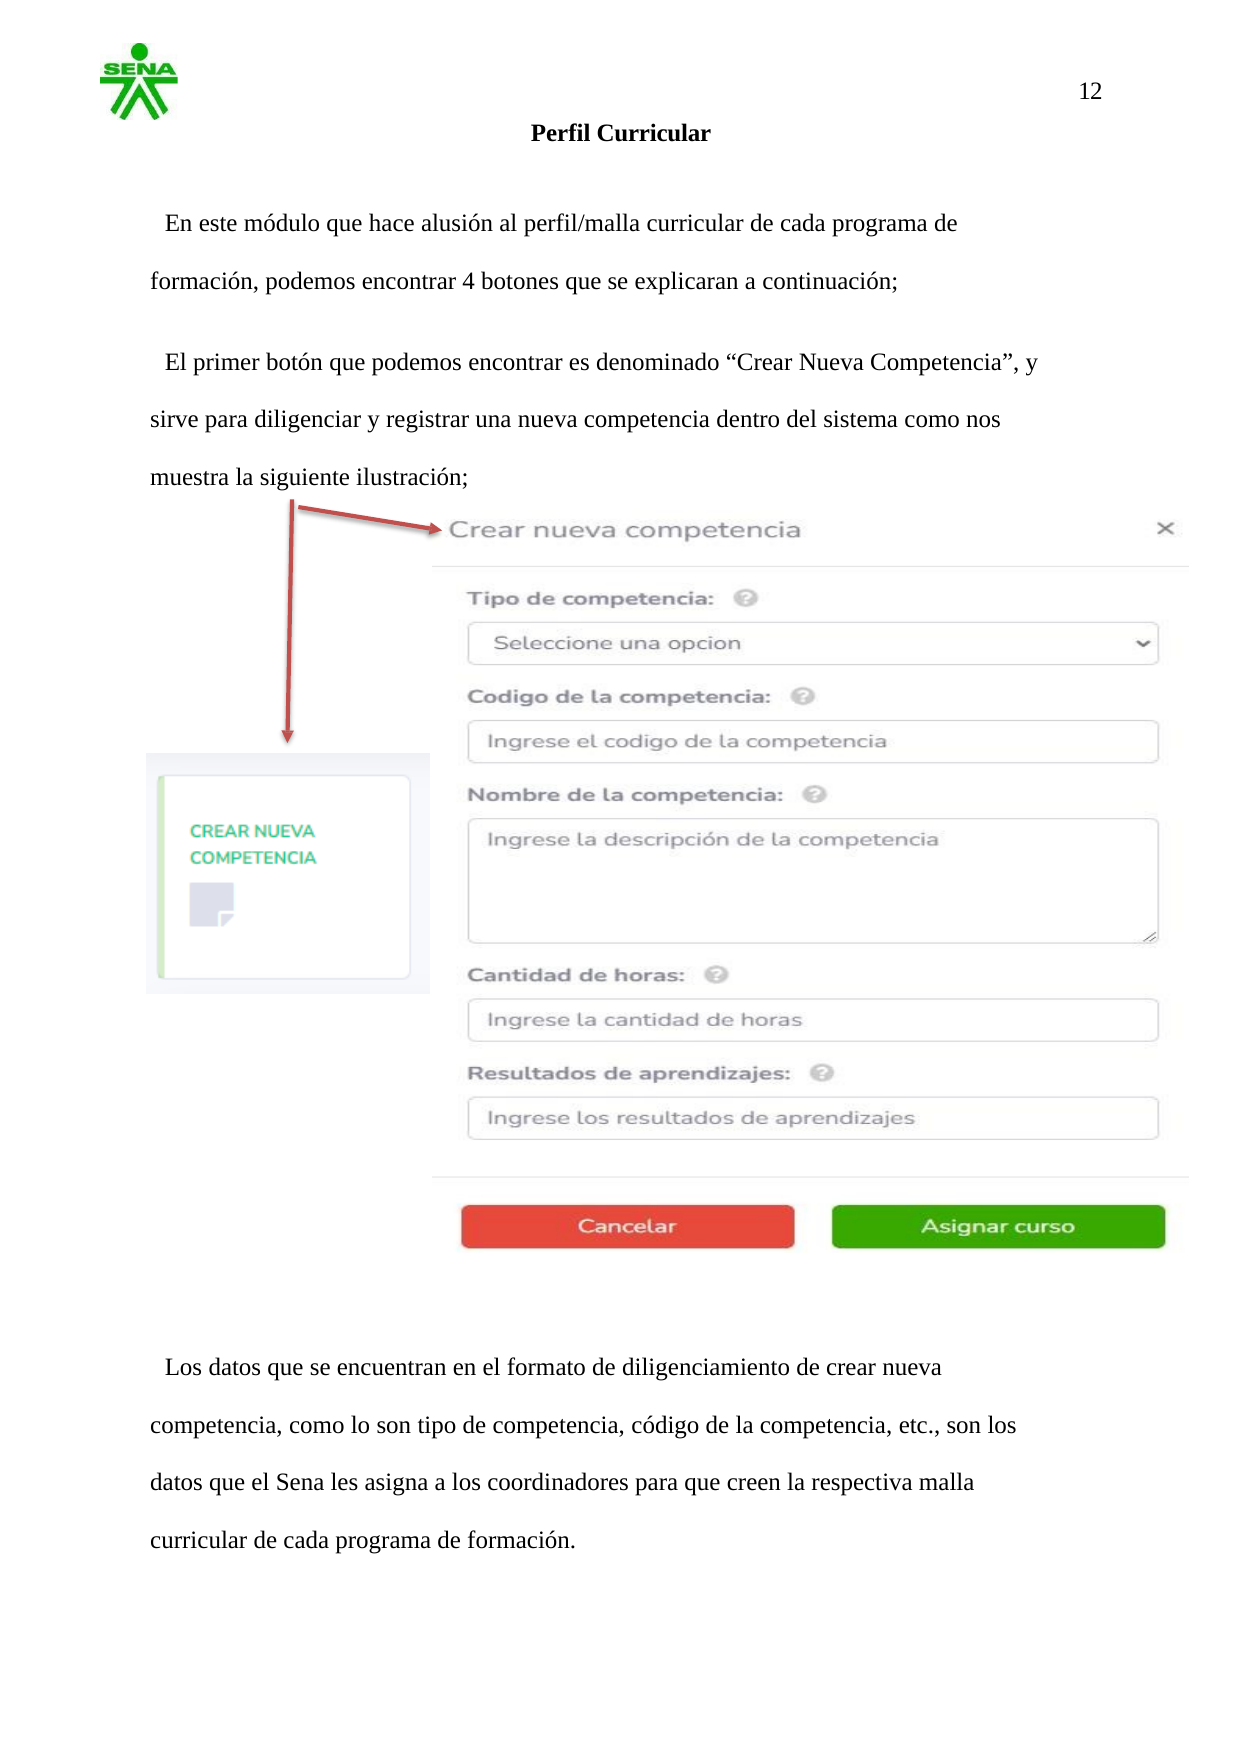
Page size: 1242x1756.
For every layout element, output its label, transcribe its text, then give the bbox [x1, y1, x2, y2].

text En este módulo que hace alusión al perfil/malla curricular de cada programa de formación, podemos encontrar 4 botones que se explicaran a continuación; [150, 208, 995, 294]
picture [146, 495, 1189, 1253]
subtitle Perfil Curricular [77, 119, 1165, 147]
text Los datos que se encuentran en el formato de diligenciamiento de crear nueva competencia, como lo son tipo de competencia, código de la competencia, etc., son los datos que el Sena les asigna a los coordinadores para que creen la respectiva malla curricular de cada programa de formación. [150, 1352, 1063, 1553]
picture [100, 43, 178, 119]
text El primer botón que podemos encontrar es denominado “Crear Nueva Competencia”, y sirve para diligenciar y registrar una nueva competencia dentro del sistema como nos muestra la siguiente ilustración; [150, 347, 1074, 490]
